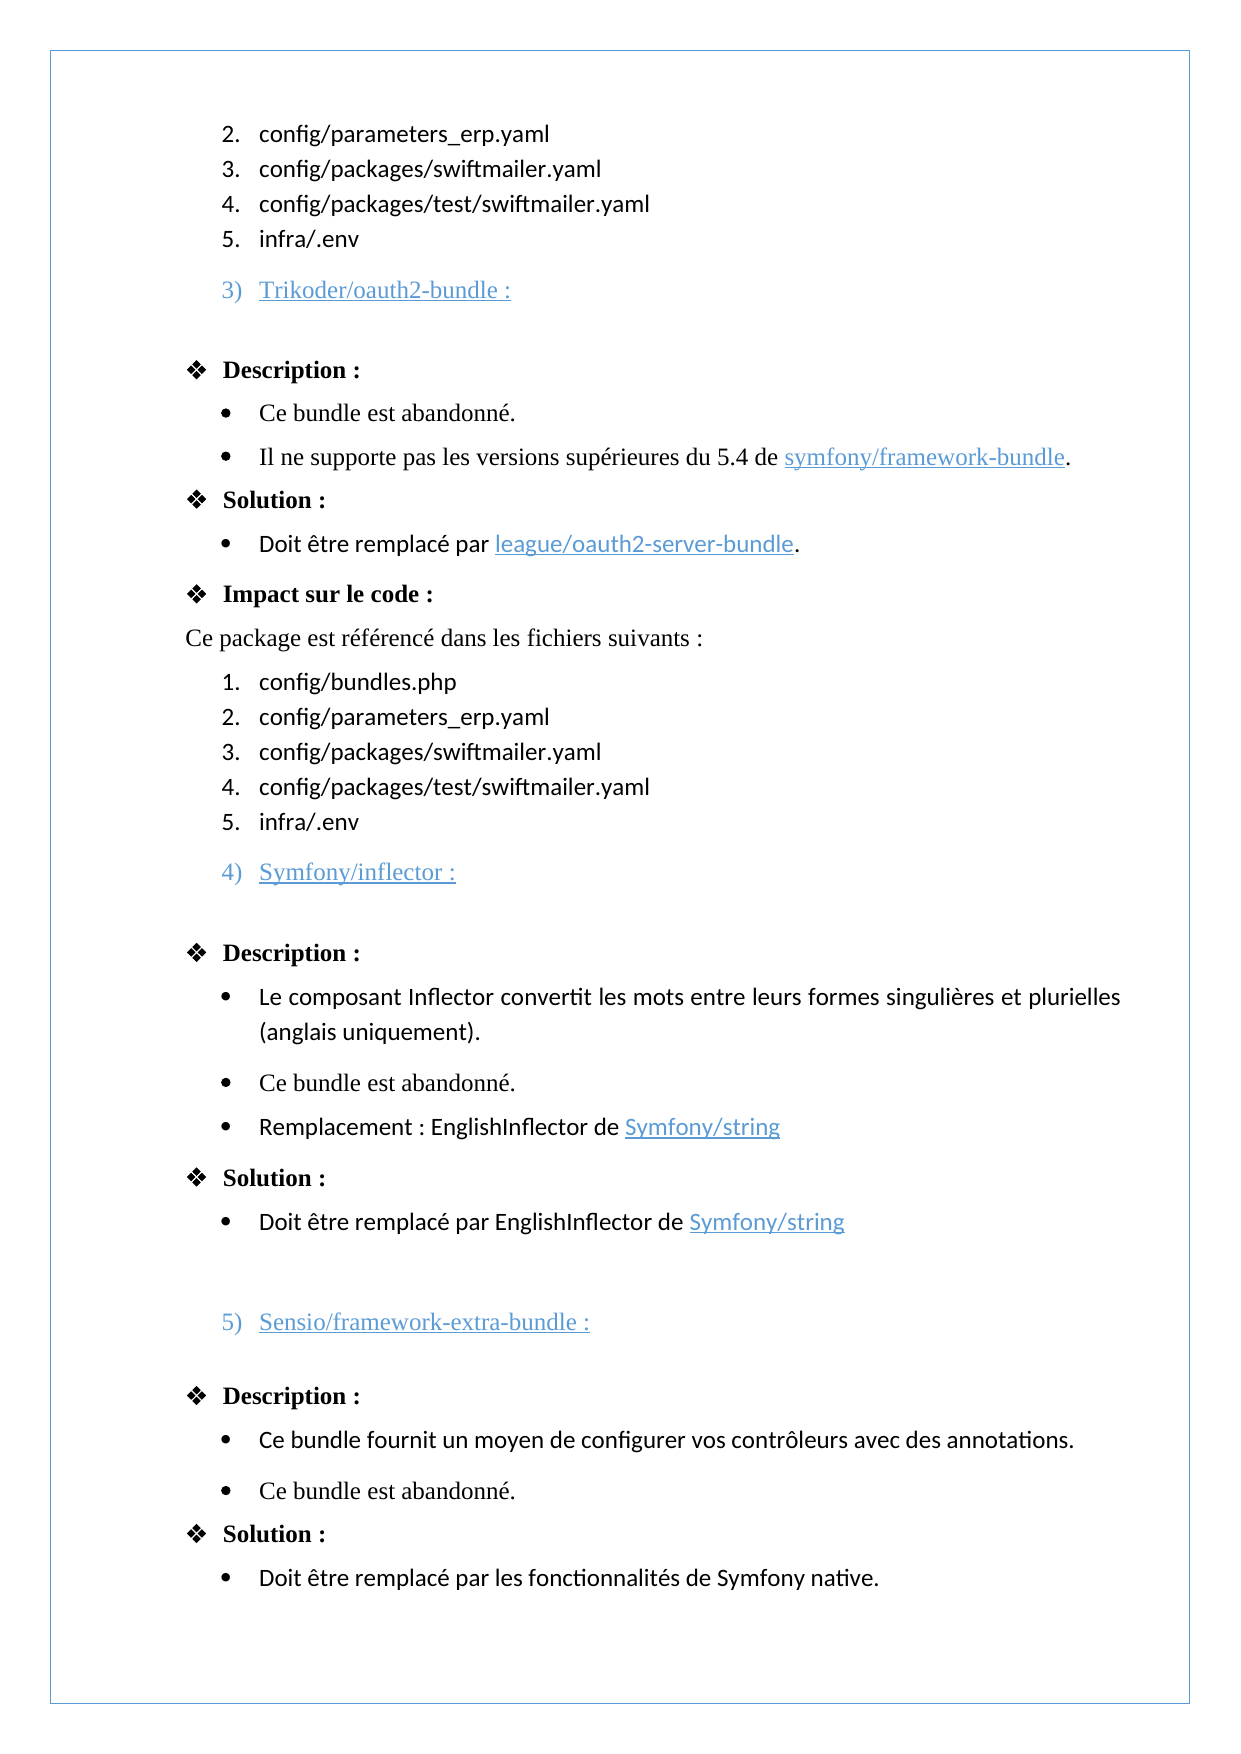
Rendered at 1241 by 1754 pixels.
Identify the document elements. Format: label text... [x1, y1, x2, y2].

list config/packages/swiftmailer.yaml [221, 736, 1122, 766]
list Doit être remplacé par les fonctionnalités de Symfony native. [221, 1562, 1122, 1593]
list config/packages/test/swiftmailer.yaml [221, 771, 1122, 801]
list Impact sur le code : [185, 579, 1122, 608]
text Ce package est référencé dans les fichiers suivants : [148, 623, 1122, 651]
list Le composant Inflector convertit les mots entre leurs formes singulières et plurielles (anglais uniquement). [221, 981, 1122, 1047]
list config/parameters_erp.yaml [221, 701, 1122, 731]
list Ce bundle fournit un moyen de configurer vos contrôleurs avec des annotations. [221, 1424, 1122, 1455]
subtitle Sensio/framework-extra-bundle : [221, 1307, 1122, 1336]
list Description : [185, 938, 1122, 967]
list infra/.env [221, 806, 1122, 836]
list Solution : [185, 1519, 1122, 1548]
list Solution : [185, 1163, 1122, 1191]
list Doit être remplacé par EnglishInflector de Symfony/string [221, 1206, 1122, 1236]
list Description : [185, 355, 1122, 384]
list config/packages/test/swiftmailer.yaml [221, 188, 1122, 218]
list Description : [185, 1381, 1122, 1410]
list Il ne supporte pas les versions supérieures du 5.4 de symfony/framework-bundle. [221, 442, 1122, 470]
list Solution : [185, 485, 1122, 513]
list config/parameters_erp.yaml [221, 118, 1122, 148]
list Ce bundle est abandonné. [221, 398, 1122, 427]
subtitle Trikoder/oauth2-bundle : [221, 275, 1122, 303]
list Doit être remplacé par league/oauth2-server-bundle. [221, 528, 1122, 558]
subtitle Symfony/inflector : [221, 857, 1122, 886]
list config/bundles.php [221, 666, 1122, 696]
list Remplacement : EnglishInflector de Symfony/string [221, 1111, 1122, 1141]
list config/packages/swiftmailer.yaml [221, 153, 1122, 183]
list Ce bundle est abandonné. [221, 1068, 1122, 1097]
list infra/.env [221, 223, 1122, 253]
list Ce bundle est abandonné. [221, 1476, 1122, 1505]
